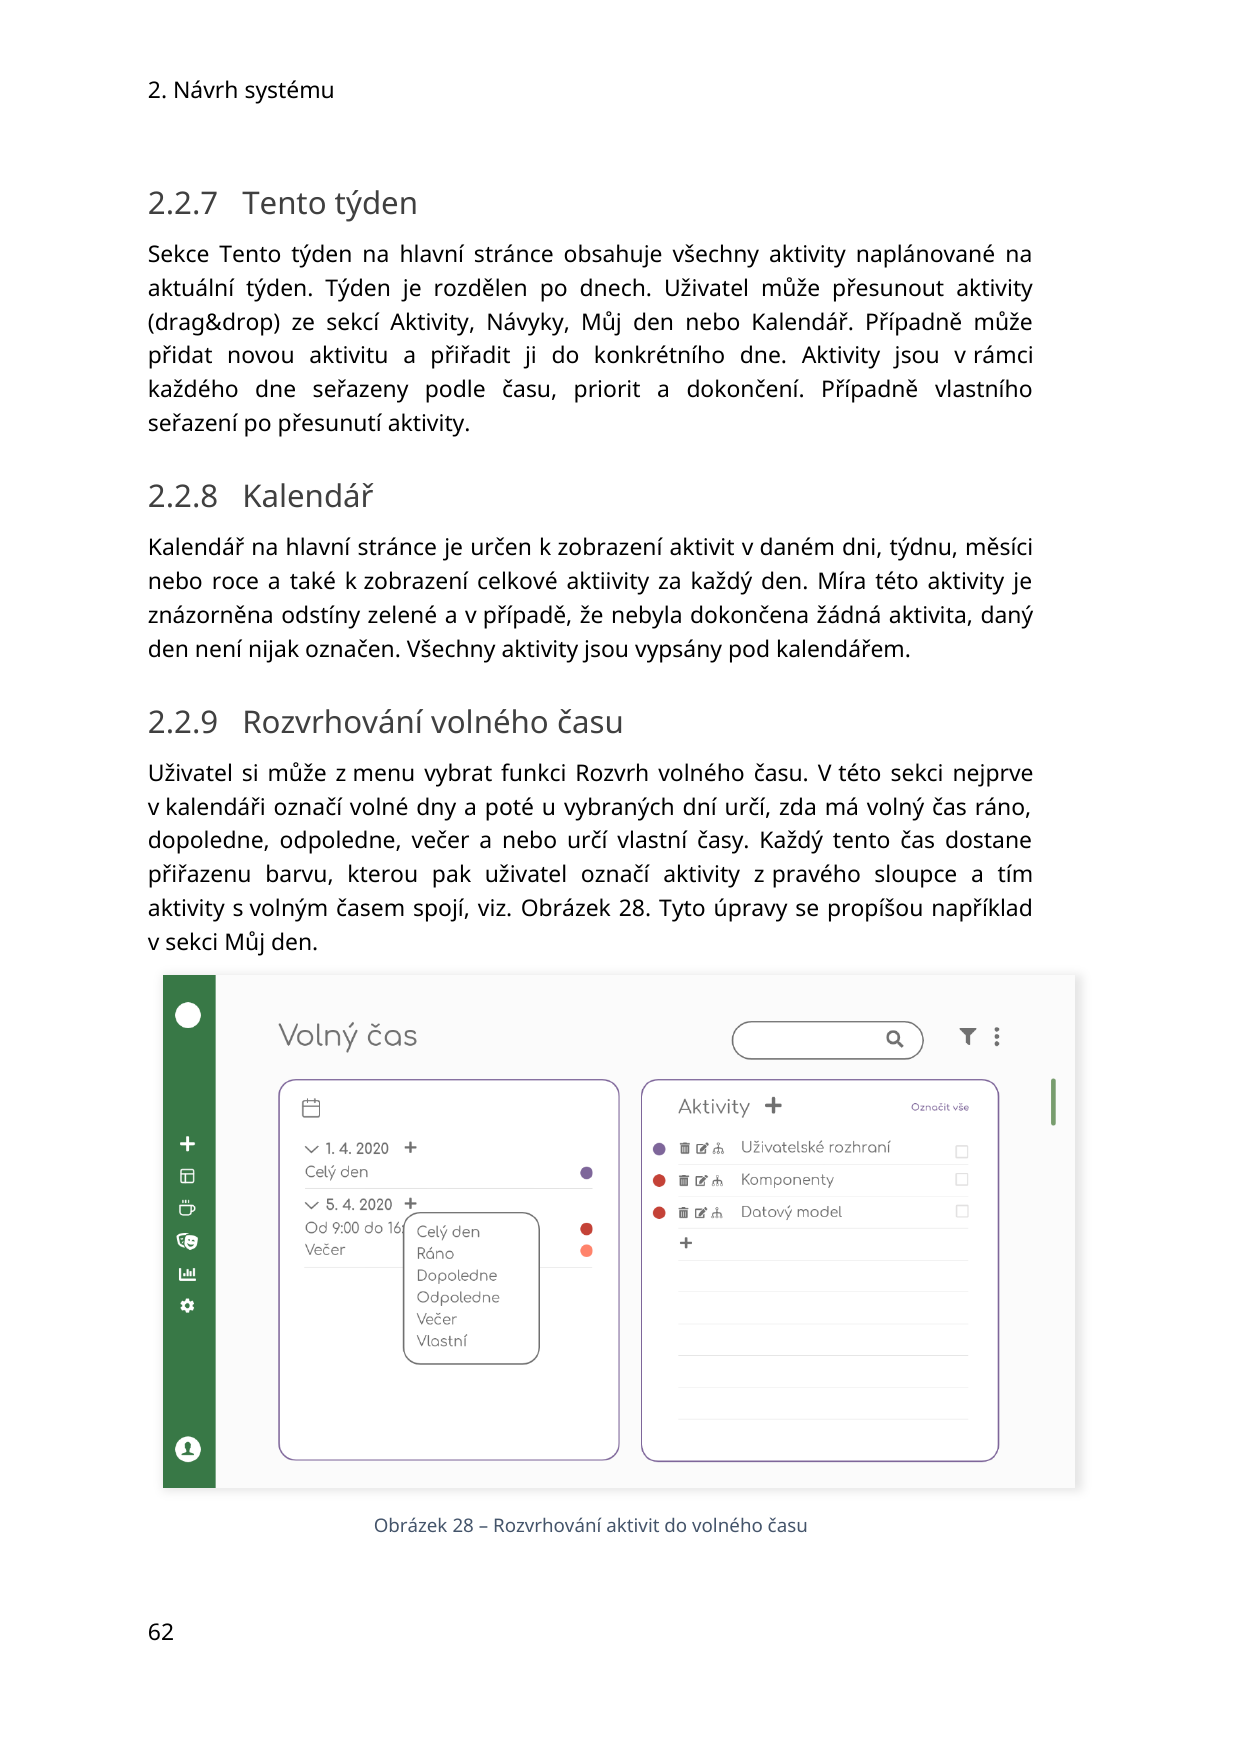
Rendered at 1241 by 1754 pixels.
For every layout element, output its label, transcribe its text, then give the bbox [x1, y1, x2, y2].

text Sekce Tento týden na hlavní stránce obsahuje všechny aktivity naplánované na aktuální týden. Týden je rozdělen po dnech. Uživatel může přesunout aktivity (drag&drop) ze sekcí Aktivity, Návyky, Můj den nebo Kalendář. Případně může přidat novou aktivitu a přiřadit ji do konkrétního dne. Aktivity jsou v rámci každého dne seřazeny podle času, priorit a dokončení. Případně vlastního seřazení po přesunutí aktivity. [148, 238, 1033, 438]
text Kalendář na hlavní stránce je určen k zobrazení aktivit v daném dni, týdnu, měsíci nebo roce a také k zobrazení celkové aktiivity za každý den. Míra této aktivity je znázorněna odstíny zelené a v případě, že nebyla dokončena žádná aktivita, daný den není nijak označen. Všechny aktivity jsou vypsány pod kalendářem. [148, 531, 1033, 664]
subtitle Tento týden [148, 181, 1033, 223]
picture [163, 975, 1075, 1488]
subtitle Rozvrhování volného času [148, 700, 1033, 742]
text Obrázek 28 – Rozvrhování aktivit do volného času [148, 1512, 1033, 1538]
subtitle Kalendář [148, 474, 1033, 517]
text Uživatel si může z menu vybrat funkci Rozvrh volného času. V této sekci nejprve v kalendáři označí volné dny a poté u vybraných dní určí, zda má volný čas ráno, dopoledne, odpoledne, večer a nebo určí vlastní časy. Každý tento čas dostane přiřazenu barvu, kterou pak uživatel označí aktivity z pravého sloupce a tím aktivity s volným časem spojí, viz. Obrázek 28. Tyto úpravy se propíšou například v sekci Můj den. [148, 757, 1033, 957]
